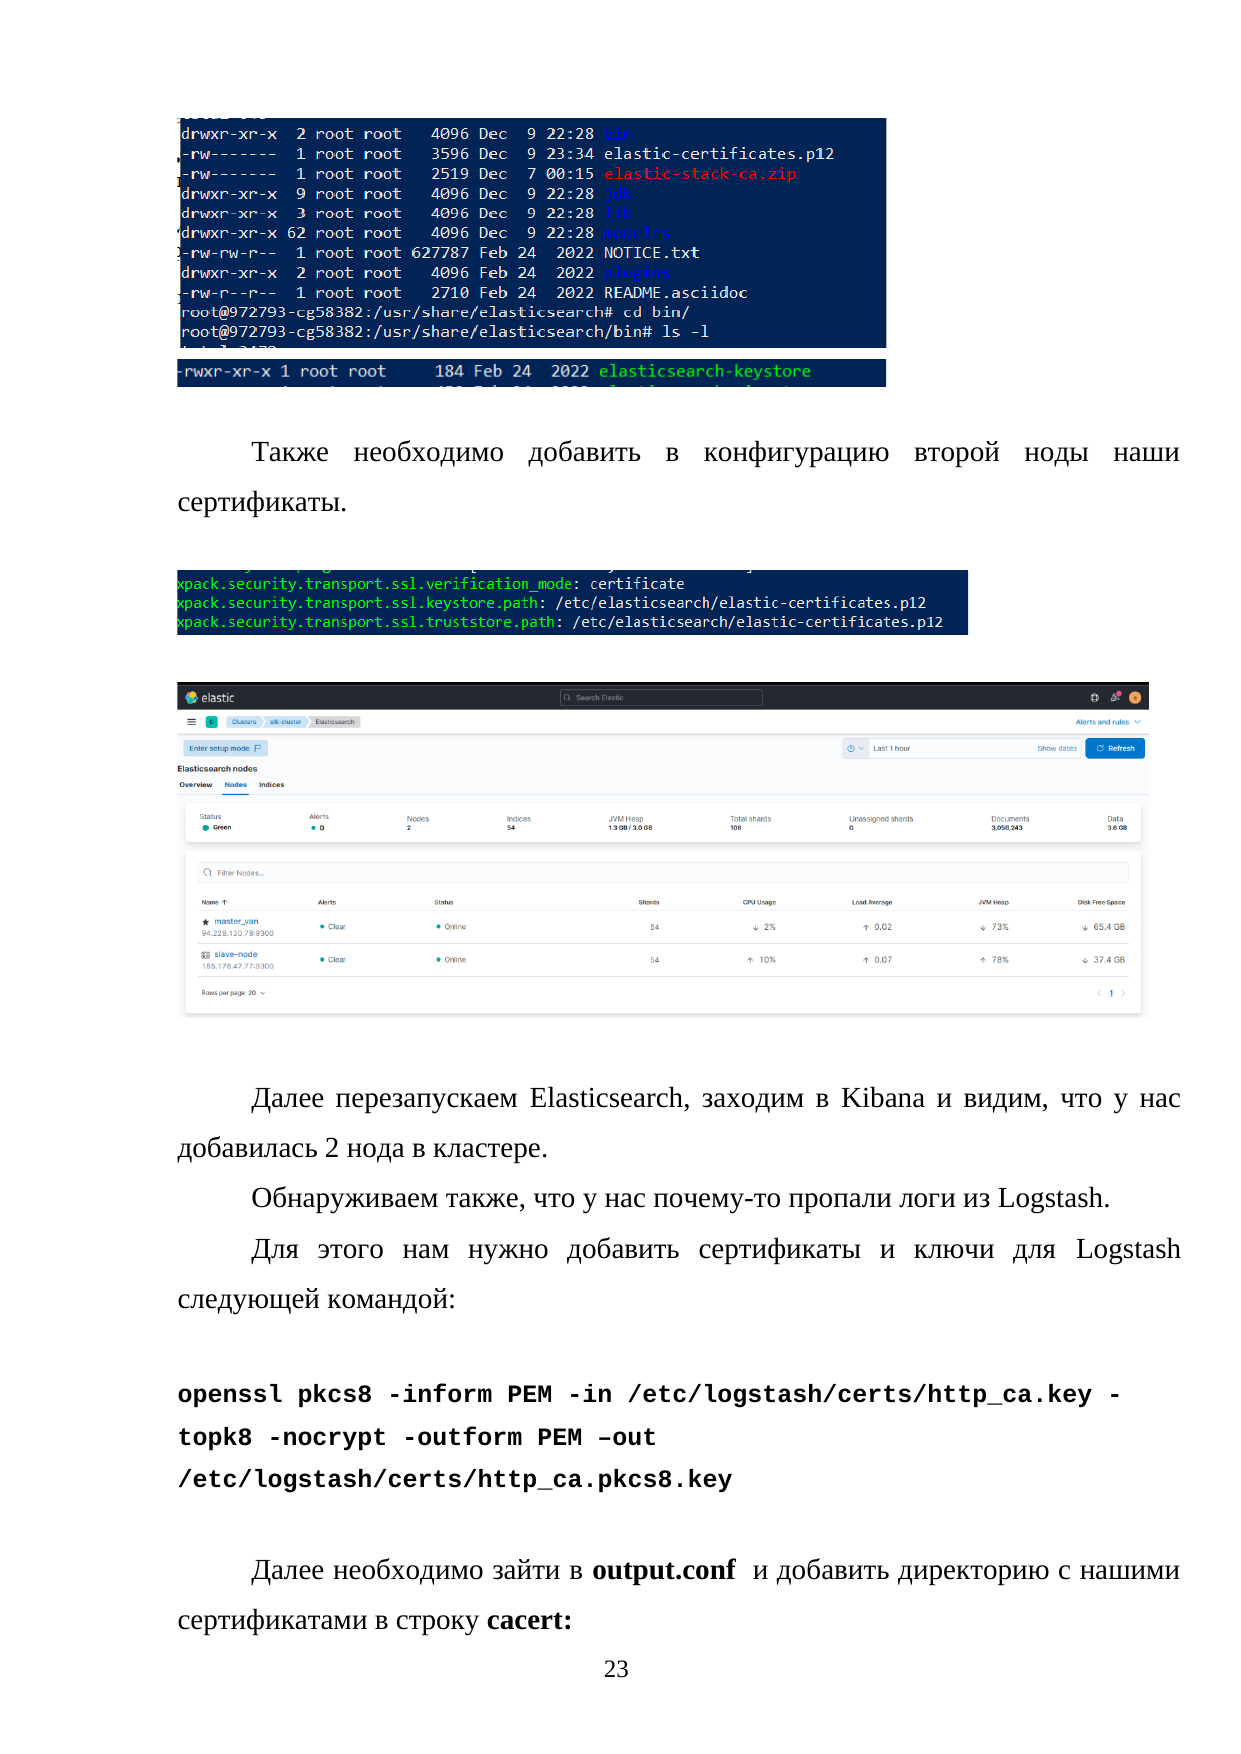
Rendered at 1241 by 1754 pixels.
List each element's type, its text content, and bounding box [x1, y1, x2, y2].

text /etc/logstash/certs/http_ca.pkcs8.key [177, 1467, 1181, 1495]
text Далее перезапускаем Elasticsearch, заходим в Kibana и видим, что у нас добавилась 2 нода в кластере. [177, 1080, 1181, 1164]
picture [177, 359, 887, 387]
text openssl pkcs8 -inform PEM -in /etc/logstash/certs/http_ca.key -topk8 -nocrypt -outform PEM –out [177, 1382, 1181, 1453]
text Также необходимо добавить в конфигурацию второй ноды наши сертификаты. [177, 434, 1181, 518]
text Обнаруживаем также, что у нас почему-то пропали логи из Logstash. [177, 1181, 1181, 1214]
picture [177, 118, 887, 348]
picture [177, 570, 969, 635]
text Далее необходимо зайти в output.conf и добавить директорию с нашими сертификатами в строку cacert: [177, 1552, 1181, 1636]
text Для этого нам нужно добавить сертификаты и ключи для Logstash следующей командой: [177, 1231, 1181, 1315]
picture [177, 682, 1149, 1018]
